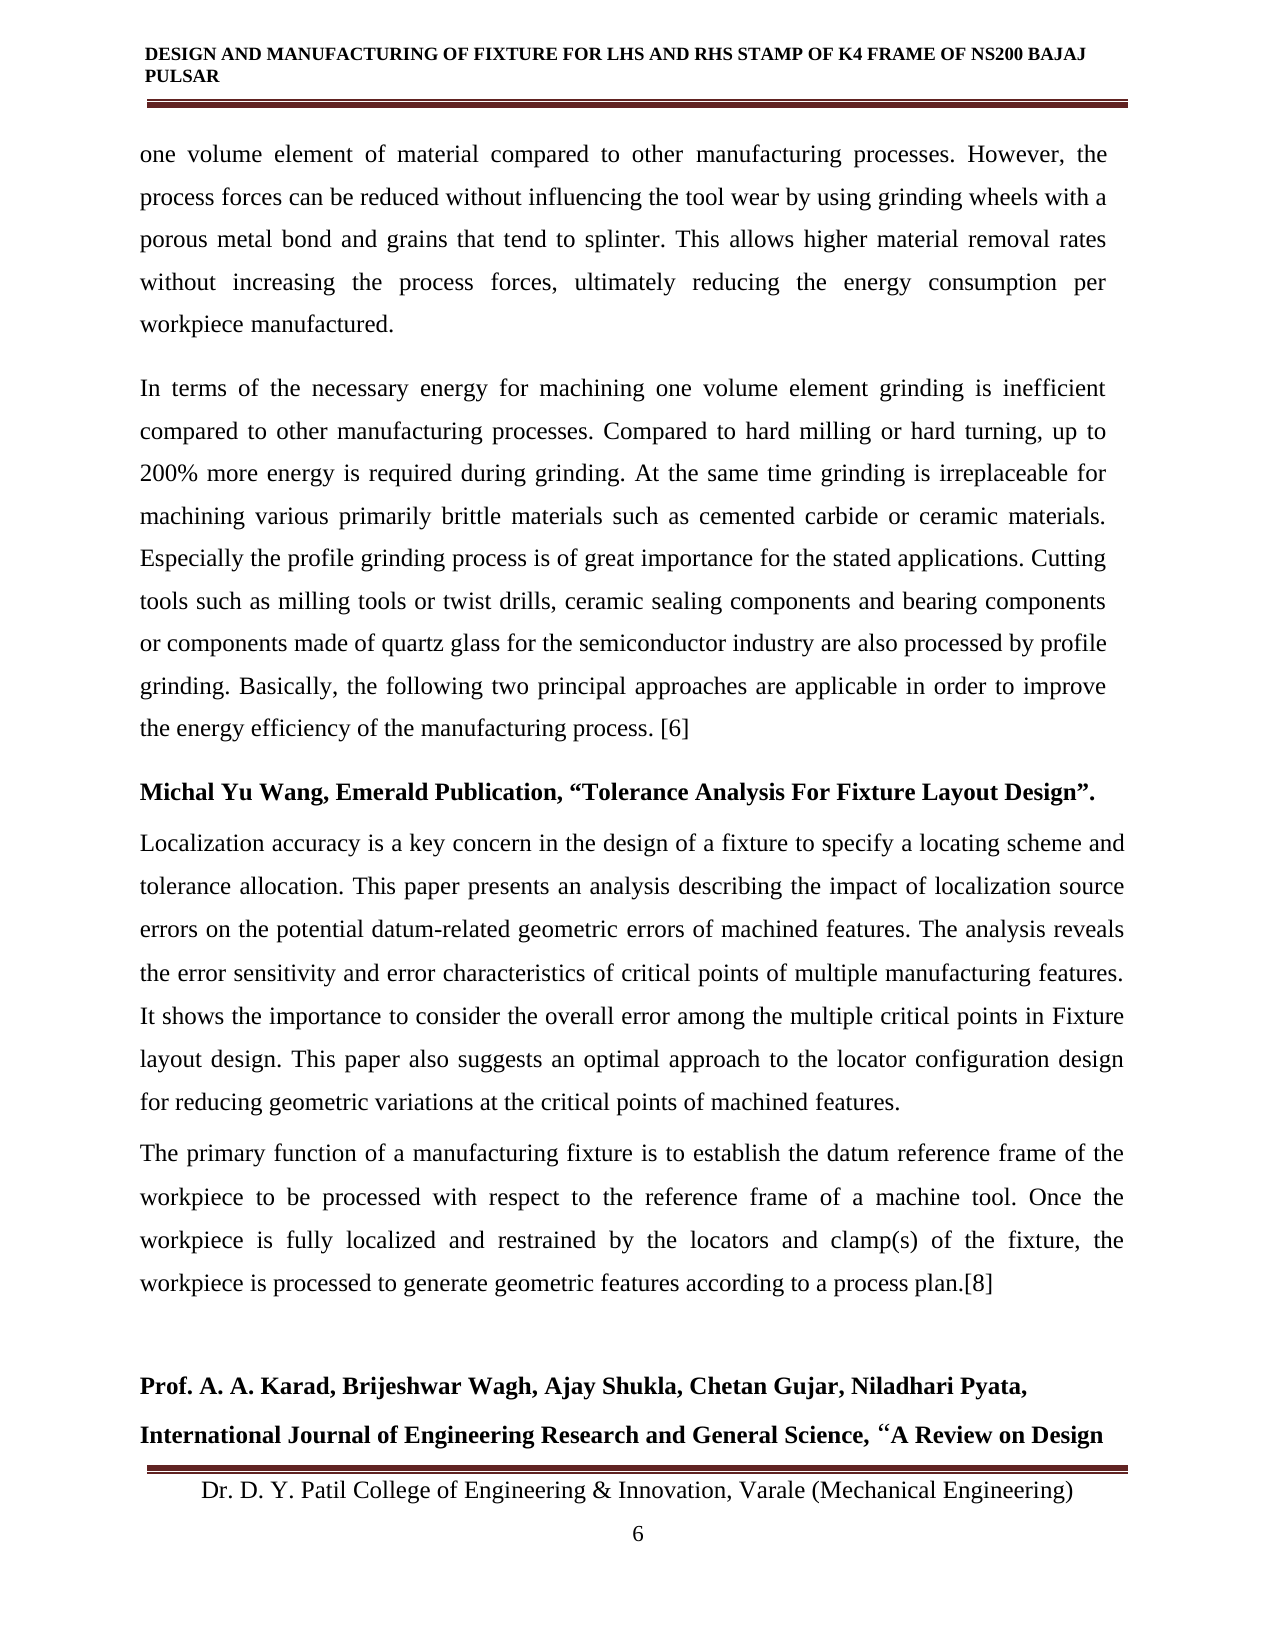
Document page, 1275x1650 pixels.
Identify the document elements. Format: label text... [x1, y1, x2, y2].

text Michal Yu Wang, Emerald Publication, “Tolerance Analysis For Fixture Layout Design”. [139, 777, 1124, 806]
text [139, 1371, 1125, 1450]
text The primary function of a manufacturing fixture is to establish the datum reference frame of the workpiece to be processed with respect to the reference frame of a machine tool. Once the workpiece is fully localized and restrained by the locators and clamp(s) of the fixture, the workpiece is processed to generate geometric features according to a process plan.[8] [139, 1138, 1125, 1297]
text Localization accuracy is a key concern in the design of a fixture to specify a locating scheme and tolerance allocation. This paper presents an analysis describing the impact of localization source errors on the potential datum-related geometric errors of machined features. The analysis reveals the error sensitivity and error characteristics of critical points of multiple manufacturing features. It shows the importance to consider the overall error among the multiple critical points in Fixture layout design. This paper also suggests an optimal approach to the locator configuration design for reducing geometric variations at the critical points of machined features. [139, 828, 1125, 1116]
text one volume element of material compared to other manufacturing processes. However, the process forces can be reduced without influencing the tool wear by using grinding wheels with a porous metal bond and grains that tend to splinter. This allows higher material removal rates without increasing the process forces, ultimately reducing the energy consumption per workpiece manufactured. [139, 139, 1107, 338]
text In terms of the necessary energy for machining one volume element grinding is inefficient compared to other manufacturing processes. Compared to hard milling or hard turning, up to 200% more energy is required during grinding. At the same time grinding is irreplaceable for machining various primarily brittle materials such as cemented carbide or ceramic materials. Especially the profile grinding process is of great importance for the stated applications. Cutting tools such as milling tools or twist drills, ceramic sealing components and bearing components or components made of quartz glass for the semiconductor industry are also processed by profile grinding. Basically, the following two principal approaches are applicable in order to improve the energy efficiency of the manufacturing process. [6] [139, 373, 1107, 742]
